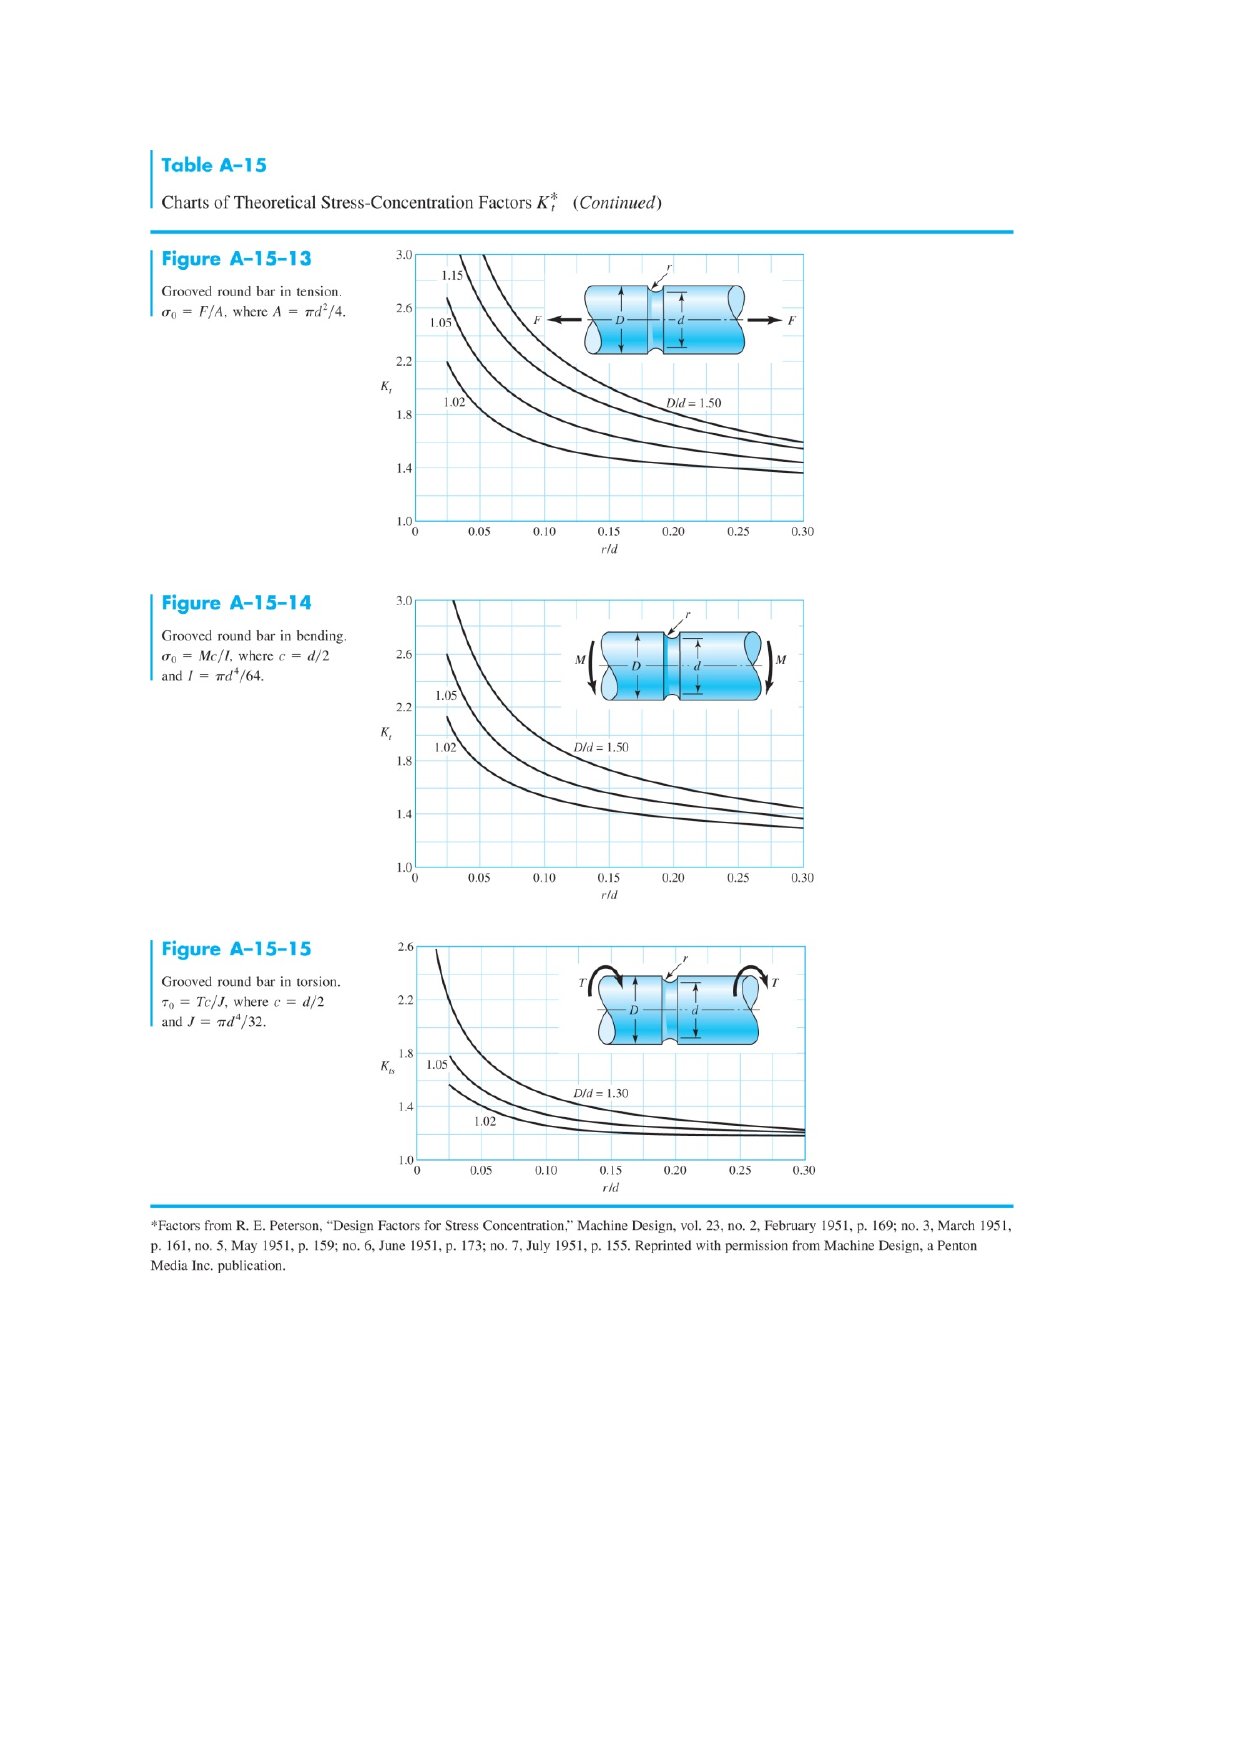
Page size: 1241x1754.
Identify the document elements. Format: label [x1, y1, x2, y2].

picture [150, 150, 1014, 1205]
picture [150, 1208, 1014, 1273]
